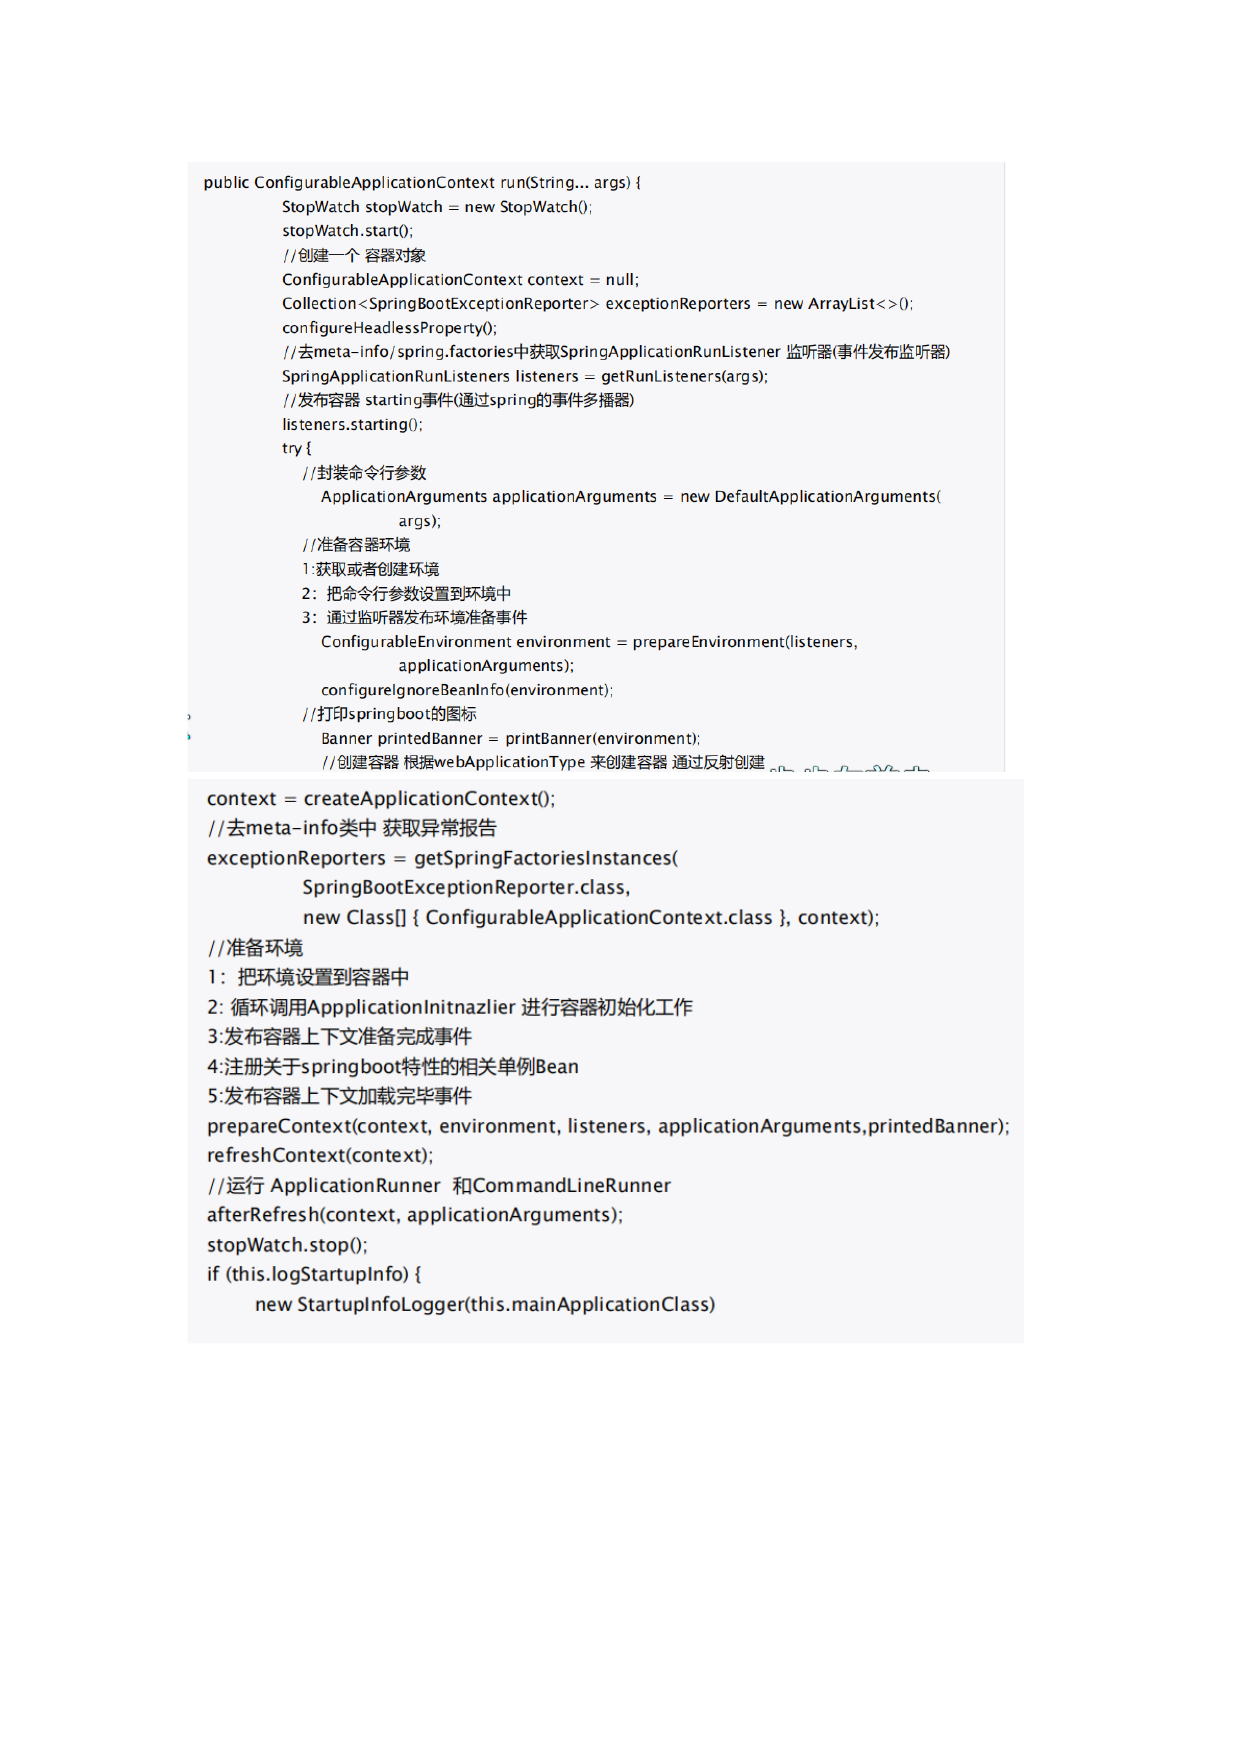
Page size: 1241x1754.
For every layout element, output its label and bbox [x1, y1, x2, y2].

picture [187, 162, 1053, 772]
picture [187, 779, 1024, 1361]
